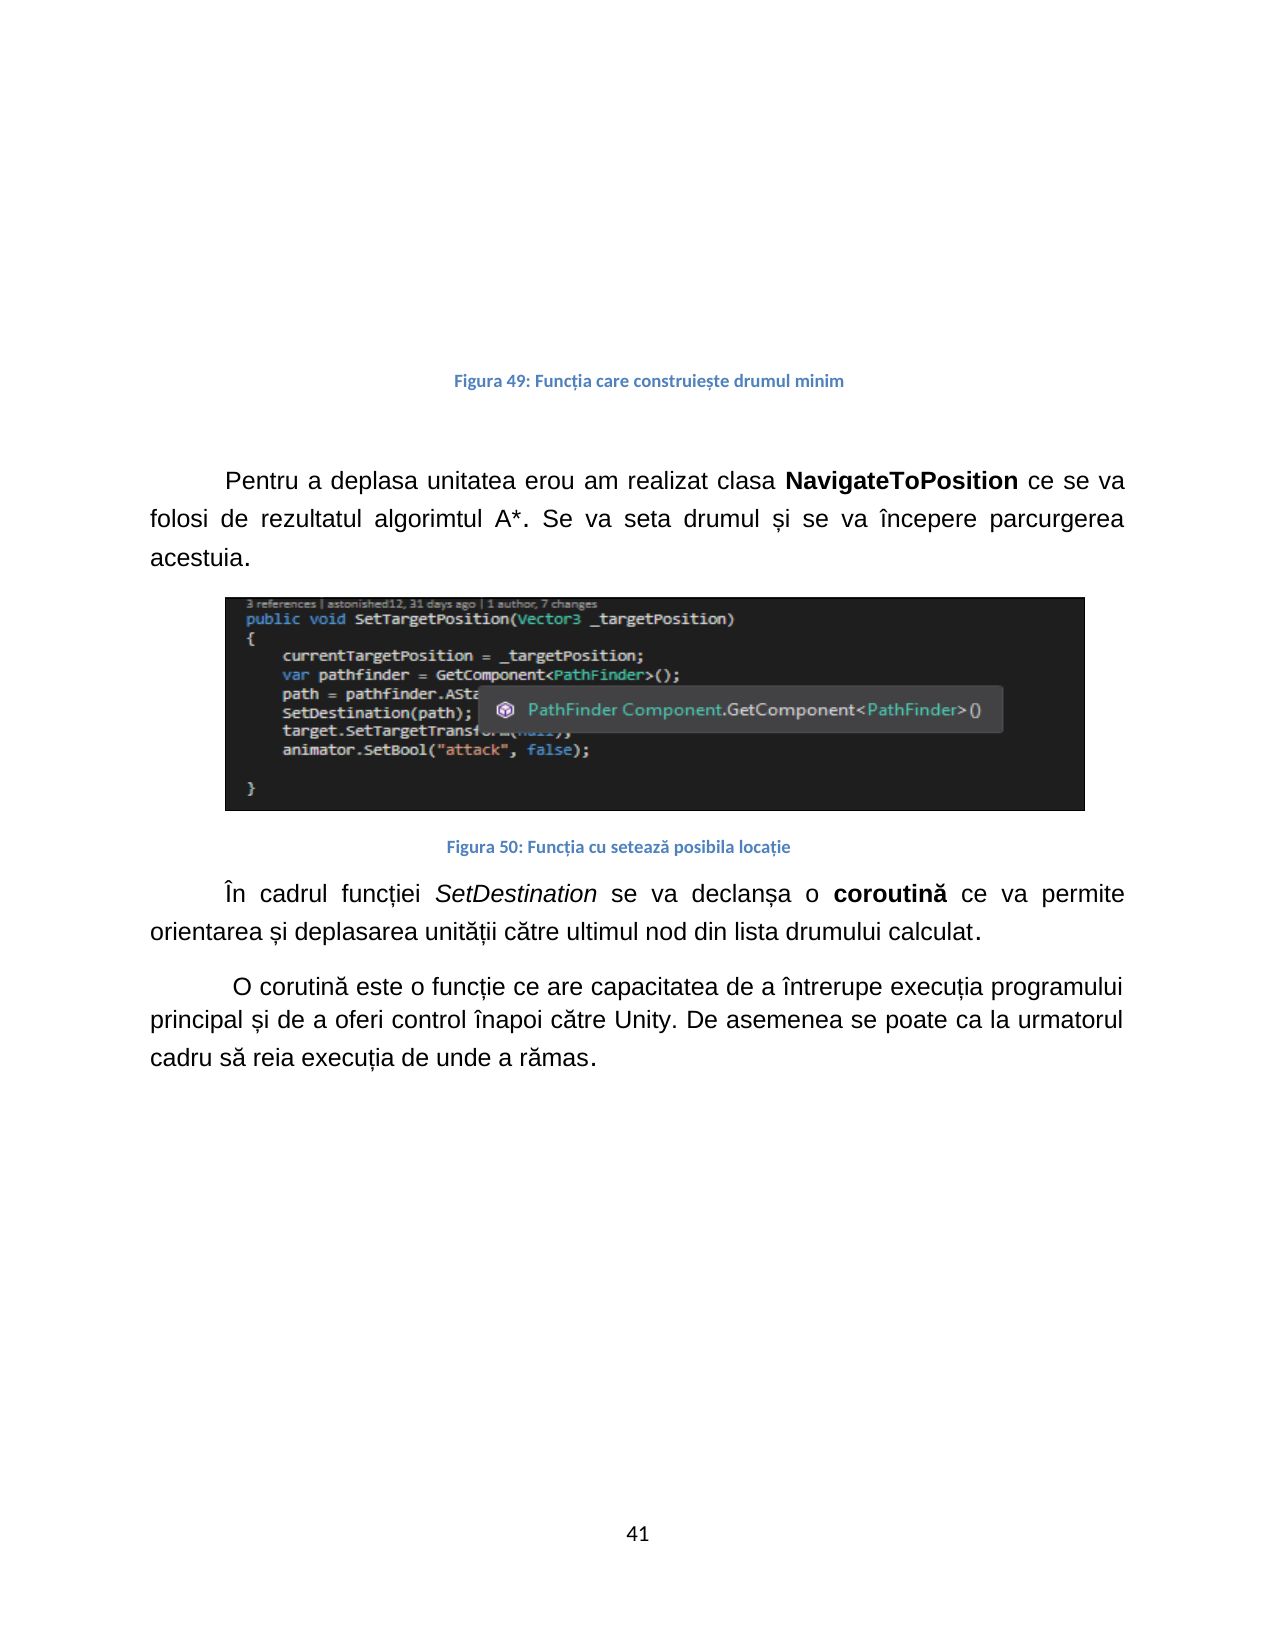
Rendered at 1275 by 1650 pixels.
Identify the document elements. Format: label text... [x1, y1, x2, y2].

text Pentru a deplasa unitatea erou am realizat clasa NavigateToPosition ce se va folosi de rezultatul algorimtul A*. Se va seta drumul și se va începere parcurgerea acestuia. [150, 533, 1125, 572]
text O corutină este o funcție ce are capacitatea de a întrerupe execuția programului principal și de a oferi control înapoi către Unity. De asemenea se poate ca la urmatorul cadru să reia execuția de unde a rămas. [150, 1034, 1125, 1073]
picture [226, 599, 1084, 810]
text În cadrul funcției SetDestination se va declanșa o coroutină ce va permite orientarea și deplasarea unității către ultimul nod din lista drumului calculat. [150, 879, 1125, 947]
text Figura 49: Funcția care construiește drumul minim [450, 369, 1125, 392]
text Pentru a deplasa unitatea erou am realizat clasa NavigateToPosition ce se va folosi de rezultatul algorimtul A*. Se va seta drumul și se va începere parcurgerea acestuia. [150, 466, 1125, 504]
text Figura 50: Funcția cu setează posibila locație [300, 836, 1125, 858]
text O corutină este o funcție ce are capacitatea de a întrerupe execuția programului principal și de a oferi control înapoi către Unity. De asemenea se poate ca la urmatorul cadru să reia execuția de unde a rămas. [150, 972, 1125, 1005]
